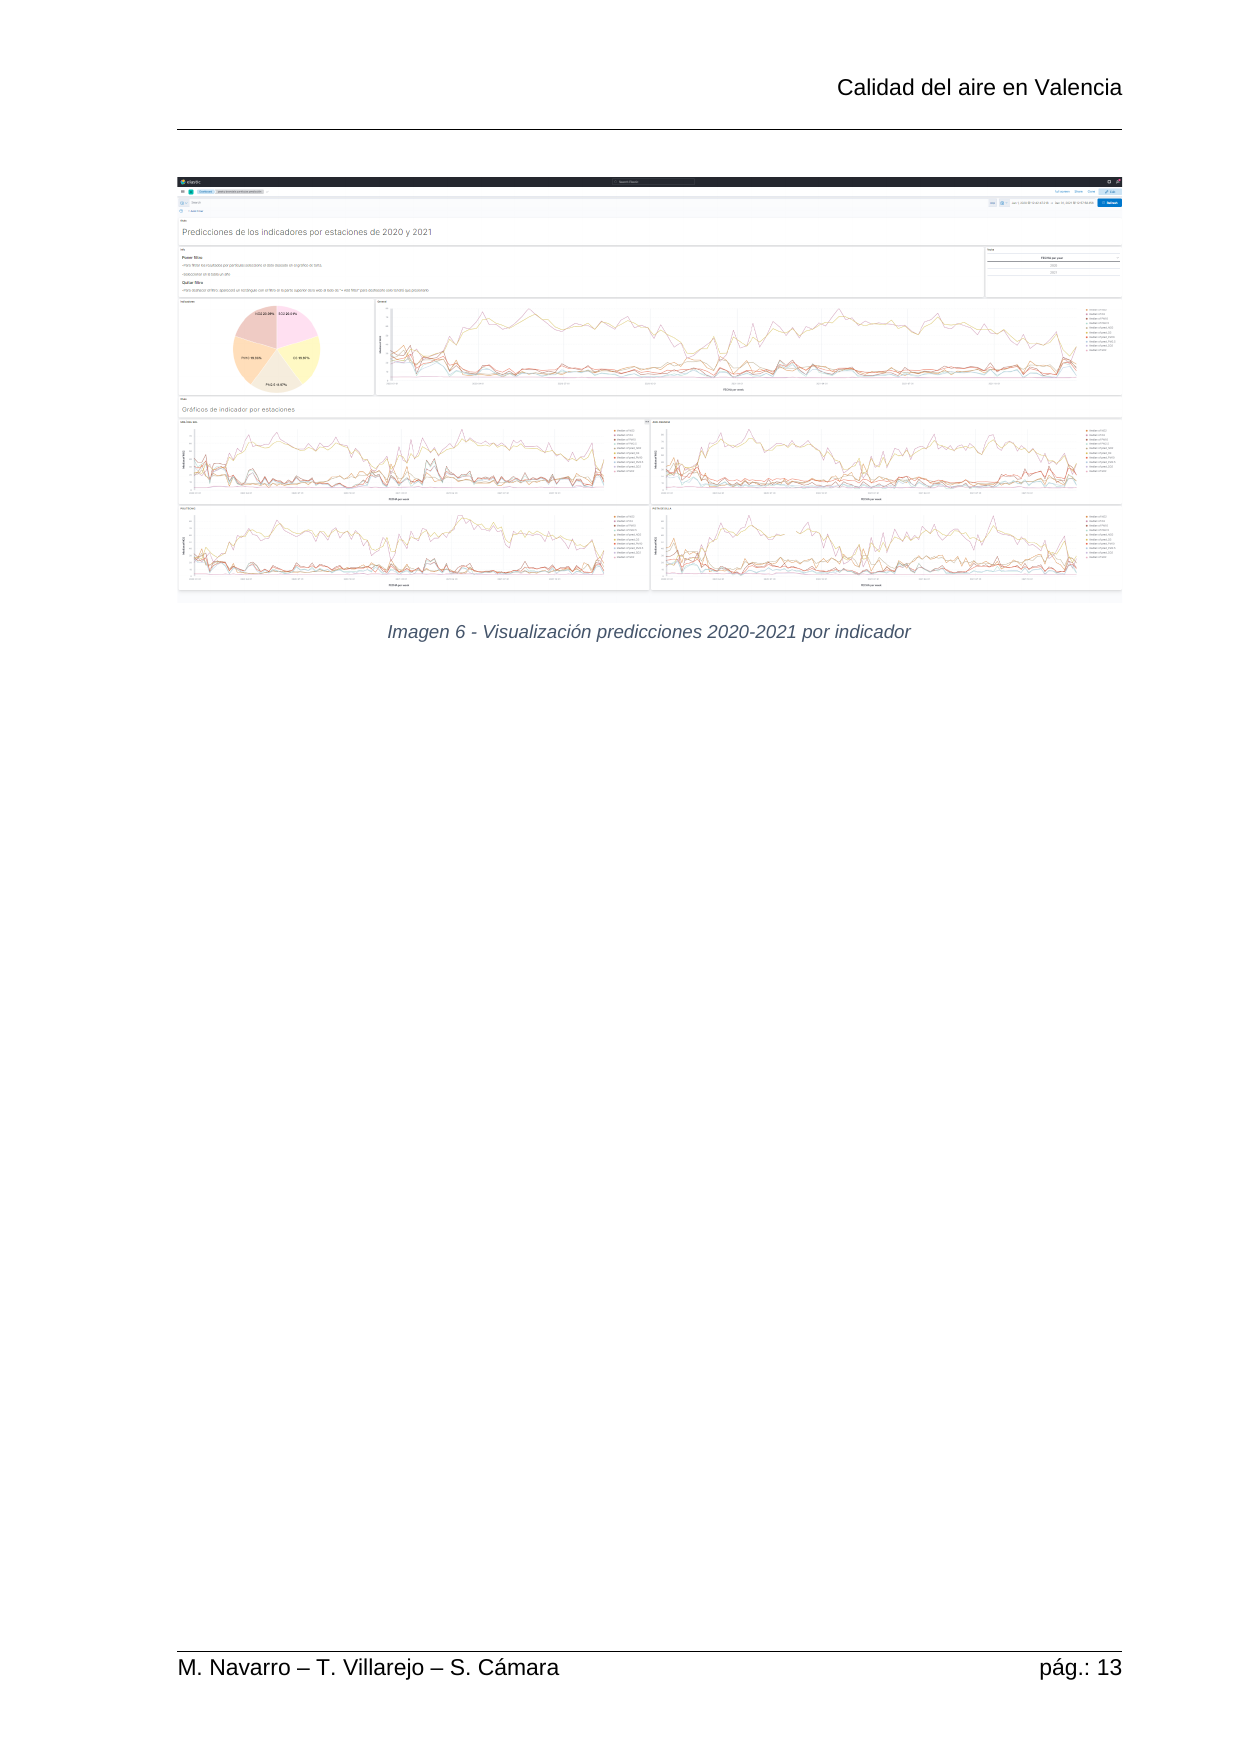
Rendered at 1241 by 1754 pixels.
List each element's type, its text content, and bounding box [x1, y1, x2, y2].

picture [177, 177, 1123, 603]
